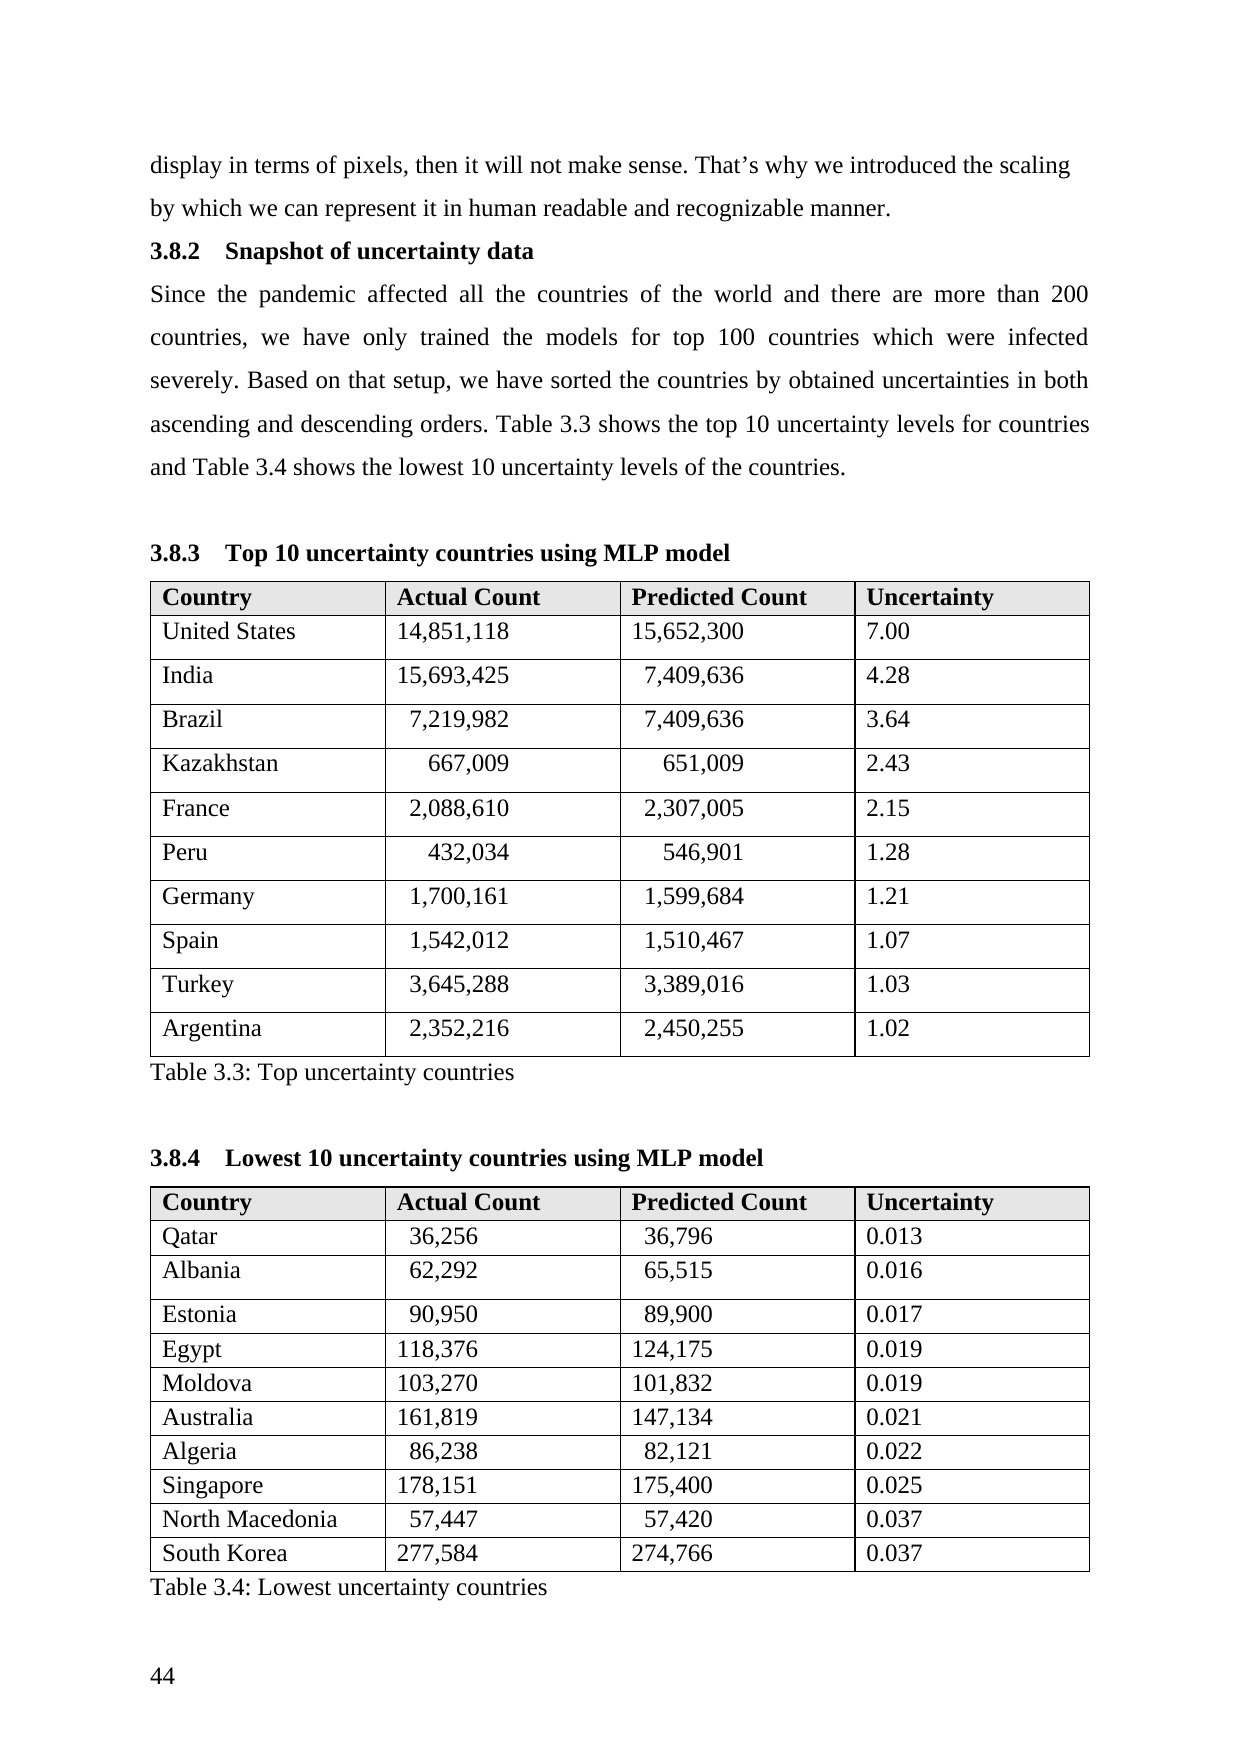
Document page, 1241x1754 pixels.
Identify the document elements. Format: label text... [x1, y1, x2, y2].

table_cell 101,832 [621, 1368, 854, 1401]
table_header Country [151, 582, 385, 615]
table_cell Kazakhstan [151, 749, 385, 792]
table_cell 3,389,016 [621, 969, 854, 1012]
table_cell 7.00 [856, 616, 1089, 659]
table_cell 103,270 [386, 1368, 620, 1401]
table_cell 432,034 [386, 837, 620, 880]
table_cell 1,510,467 [621, 925, 854, 968]
table_cell Estonia [151, 1300, 385, 1333]
table_cell 2.15 [856, 793, 1089, 836]
text 3.8.2 Snapshot of uncertainty data [150, 236, 1090, 265]
table_cell 0.037 [856, 1504, 1089, 1537]
table_cell 4.28 [856, 660, 1089, 703]
table_cell 1.07 [856, 925, 1089, 968]
table_cell 1.02 [856, 1013, 1089, 1056]
table_cell 277,584 [386, 1538, 620, 1571]
table_cell Qatar [151, 1221, 385, 1254]
table_cell 0.021 [856, 1402, 1089, 1435]
table_cell 0.016 [856, 1256, 1089, 1298]
table_cell 118,376 [386, 1334, 620, 1367]
table_header Country [151, 1188, 385, 1220]
table_header Uncertainty [856, 582, 1089, 615]
table_cell Turkey [151, 969, 385, 1012]
table_cell 161,819 [386, 1402, 620, 1435]
table_header Actual Count [386, 1188, 620, 1220]
table_cell 0.025 [856, 1470, 1089, 1503]
table_header Predicted Count [621, 582, 854, 615]
table_header Actual Count [386, 582, 620, 615]
table_cell 2,307,005 [621, 793, 854, 836]
table_cell 1,700,161 [386, 881, 620, 924]
text 3.8.3 Top 10 uncertainty countries using MLP model [150, 538, 1090, 567]
table_cell United States [151, 616, 385, 659]
table_cell 2,352,216 [386, 1013, 620, 1056]
table_cell 86,238 [386, 1436, 620, 1469]
text Since the pandemic affected all the countries of the world and there are more than 200 countries, we have only trained the models for top 100 countries which were infected severely. Based on that setup, we have sorted the countries by obtained uncertainties in both ascending and descending orders. Table 3.3 shows the top 10 uncertainty levels for countries and Table 3.4 shows the lowest 10 uncertainty levels of the countries. [150, 279, 1090, 481]
table_cell 2,088,610 [386, 793, 620, 836]
table_cell Egypt [151, 1334, 385, 1367]
table_cell 2,450,255 [621, 1013, 854, 1056]
table_cell Argentina [151, 1013, 385, 1056]
table_cell 1,542,012 [386, 925, 620, 968]
table_cell 7,409,636 [621, 660, 854, 703]
table_cell 0.013 [856, 1221, 1089, 1254]
table_cell Spain [151, 925, 385, 968]
table_cell 1.03 [856, 969, 1089, 1012]
table_cell North Macedonia [151, 1504, 385, 1537]
table_cell 178,151 [386, 1470, 620, 1503]
table_cell India [151, 660, 385, 703]
table_cell France [151, 793, 385, 836]
table_cell 14,851,118 [386, 616, 620, 659]
table_cell Moldova [151, 1368, 385, 1401]
table_cell 62,292 [386, 1256, 620, 1298]
table_cell 1.21 [856, 881, 1089, 924]
table_cell 0.019 [856, 1368, 1089, 1401]
table_cell 57,420 [621, 1504, 854, 1537]
table_cell 7,409,636 [621, 705, 854, 747]
table_cell 651,009 [621, 749, 854, 792]
table_cell Brazil [151, 705, 385, 747]
table_cell 36,256 [386, 1221, 620, 1254]
table_cell 546,901 [621, 837, 854, 880]
table_cell 2.43 [856, 749, 1089, 792]
table_cell 0.022 [856, 1436, 1089, 1469]
table_cell South Korea [151, 1538, 385, 1571]
table_cell 15,652,300 [621, 616, 854, 659]
table_cell 147,134 [621, 1402, 854, 1435]
table_cell Germany [151, 881, 385, 924]
table_cell 0.017 [856, 1300, 1089, 1333]
table_cell 667,009 [386, 749, 620, 792]
table_cell 0.037 [856, 1538, 1089, 1571]
table_cell 124,175 [621, 1334, 854, 1367]
table_cell 1,599,684 [621, 881, 854, 924]
table_cell 82,121 [621, 1436, 854, 1469]
table_cell Algeria [151, 1436, 385, 1469]
table_cell 0.019 [856, 1334, 1089, 1367]
table_cell 89,900 [621, 1300, 854, 1333]
table_cell 7,219,982 [386, 705, 620, 747]
table_cell Singapore [151, 1470, 385, 1503]
table_header Uncertainty [856, 1188, 1089, 1220]
table_cell 57,447 [386, 1504, 620, 1537]
table_cell 65,515 [621, 1256, 854, 1298]
text Table 3.3: Top uncertainty countries [150, 1057, 1090, 1086]
table_header Predicted Count [621, 1188, 854, 1220]
table_cell 15,693,425 [386, 660, 620, 703]
table_cell 1.28 [856, 837, 1089, 880]
table_cell Australia [151, 1402, 385, 1435]
table_cell Peru [151, 837, 385, 880]
text Table 3.4: Lowest uncertainty countries [150, 1572, 1090, 1601]
table_cell 175,400 [621, 1470, 854, 1503]
table_cell 3,645,288 [386, 969, 620, 1012]
table_cell 90,950 [386, 1300, 620, 1333]
table_cell Albania [151, 1256, 385, 1298]
table_cell 274,766 [621, 1538, 854, 1571]
text 3.8.4 Lowest 10 uncertainty countries using MLP model [150, 1143, 1090, 1172]
table_cell 36,796 [621, 1221, 854, 1254]
table_cell 3.64 [856, 705, 1089, 747]
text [150, 150, 1090, 222]
